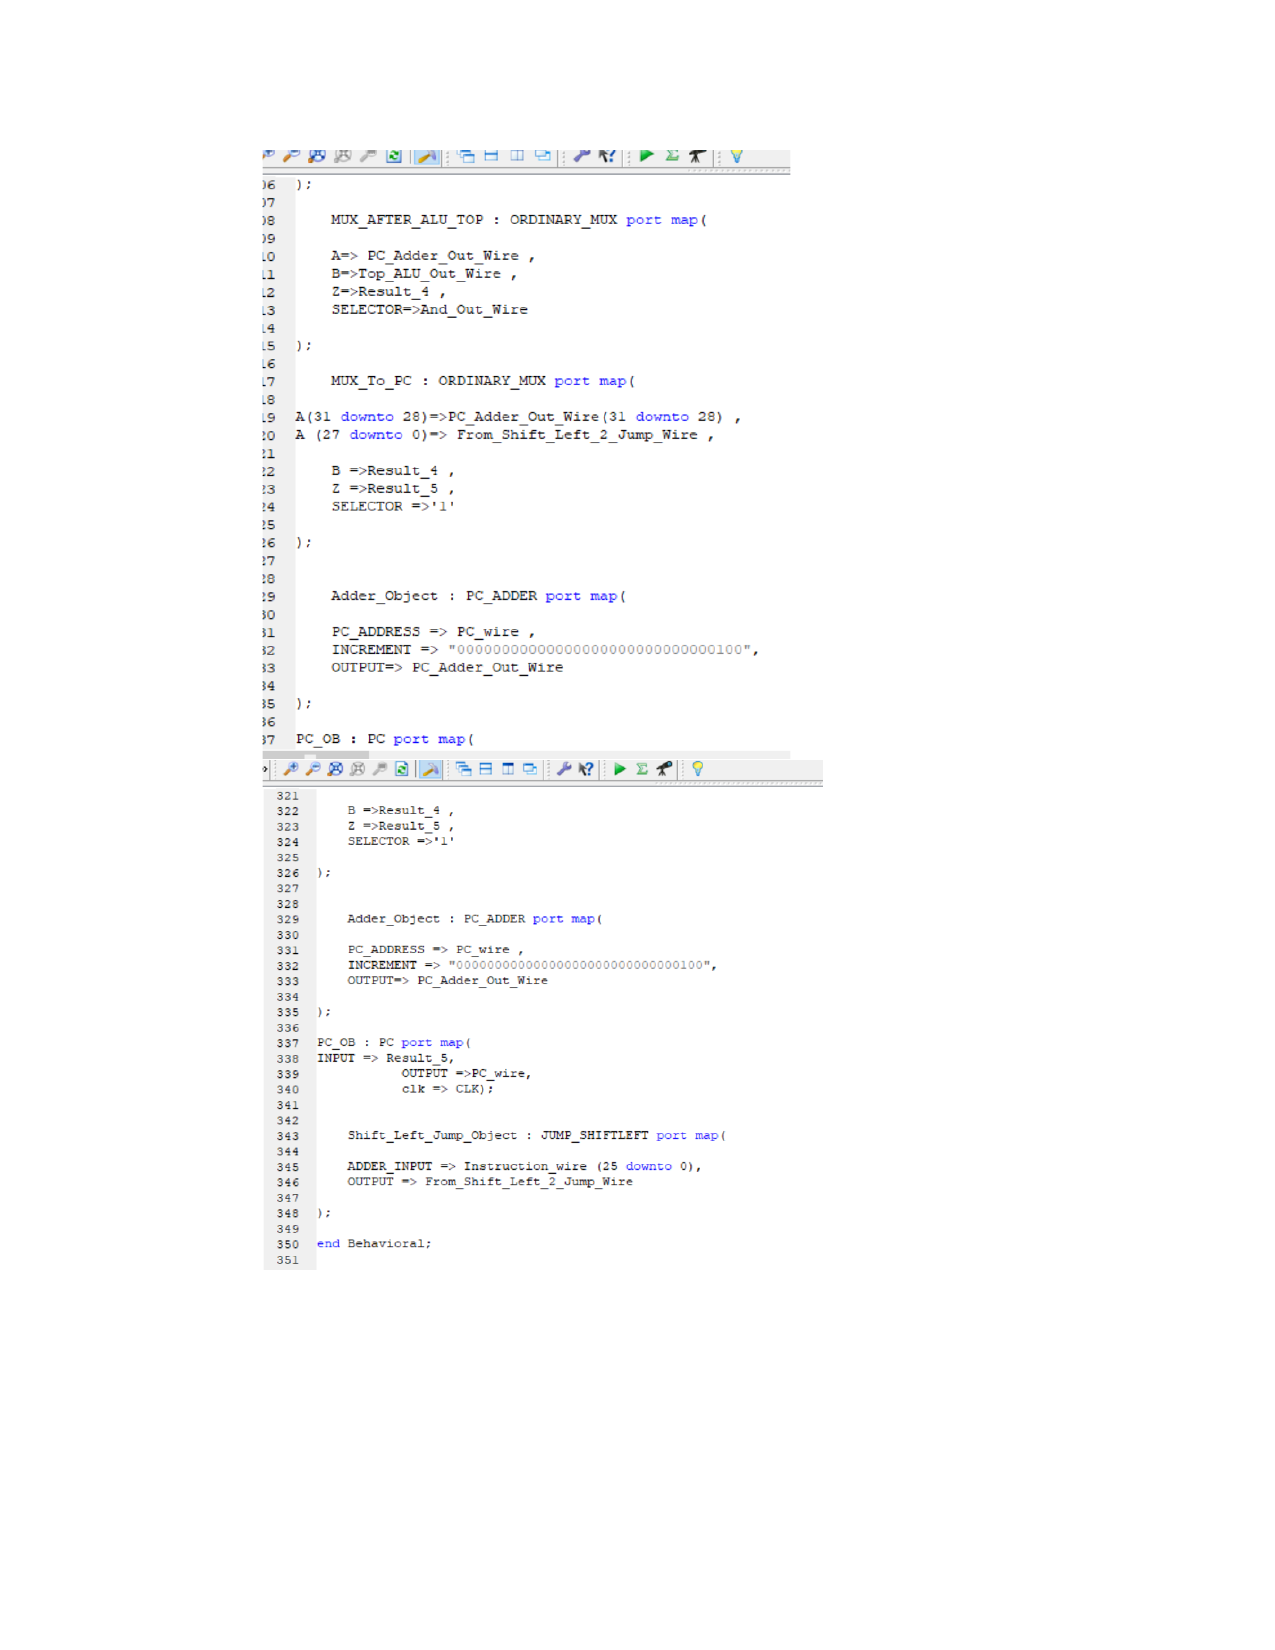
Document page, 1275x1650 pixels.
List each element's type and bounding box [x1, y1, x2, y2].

picture [262, 150, 791, 759]
picture [262, 760, 823, 1270]
